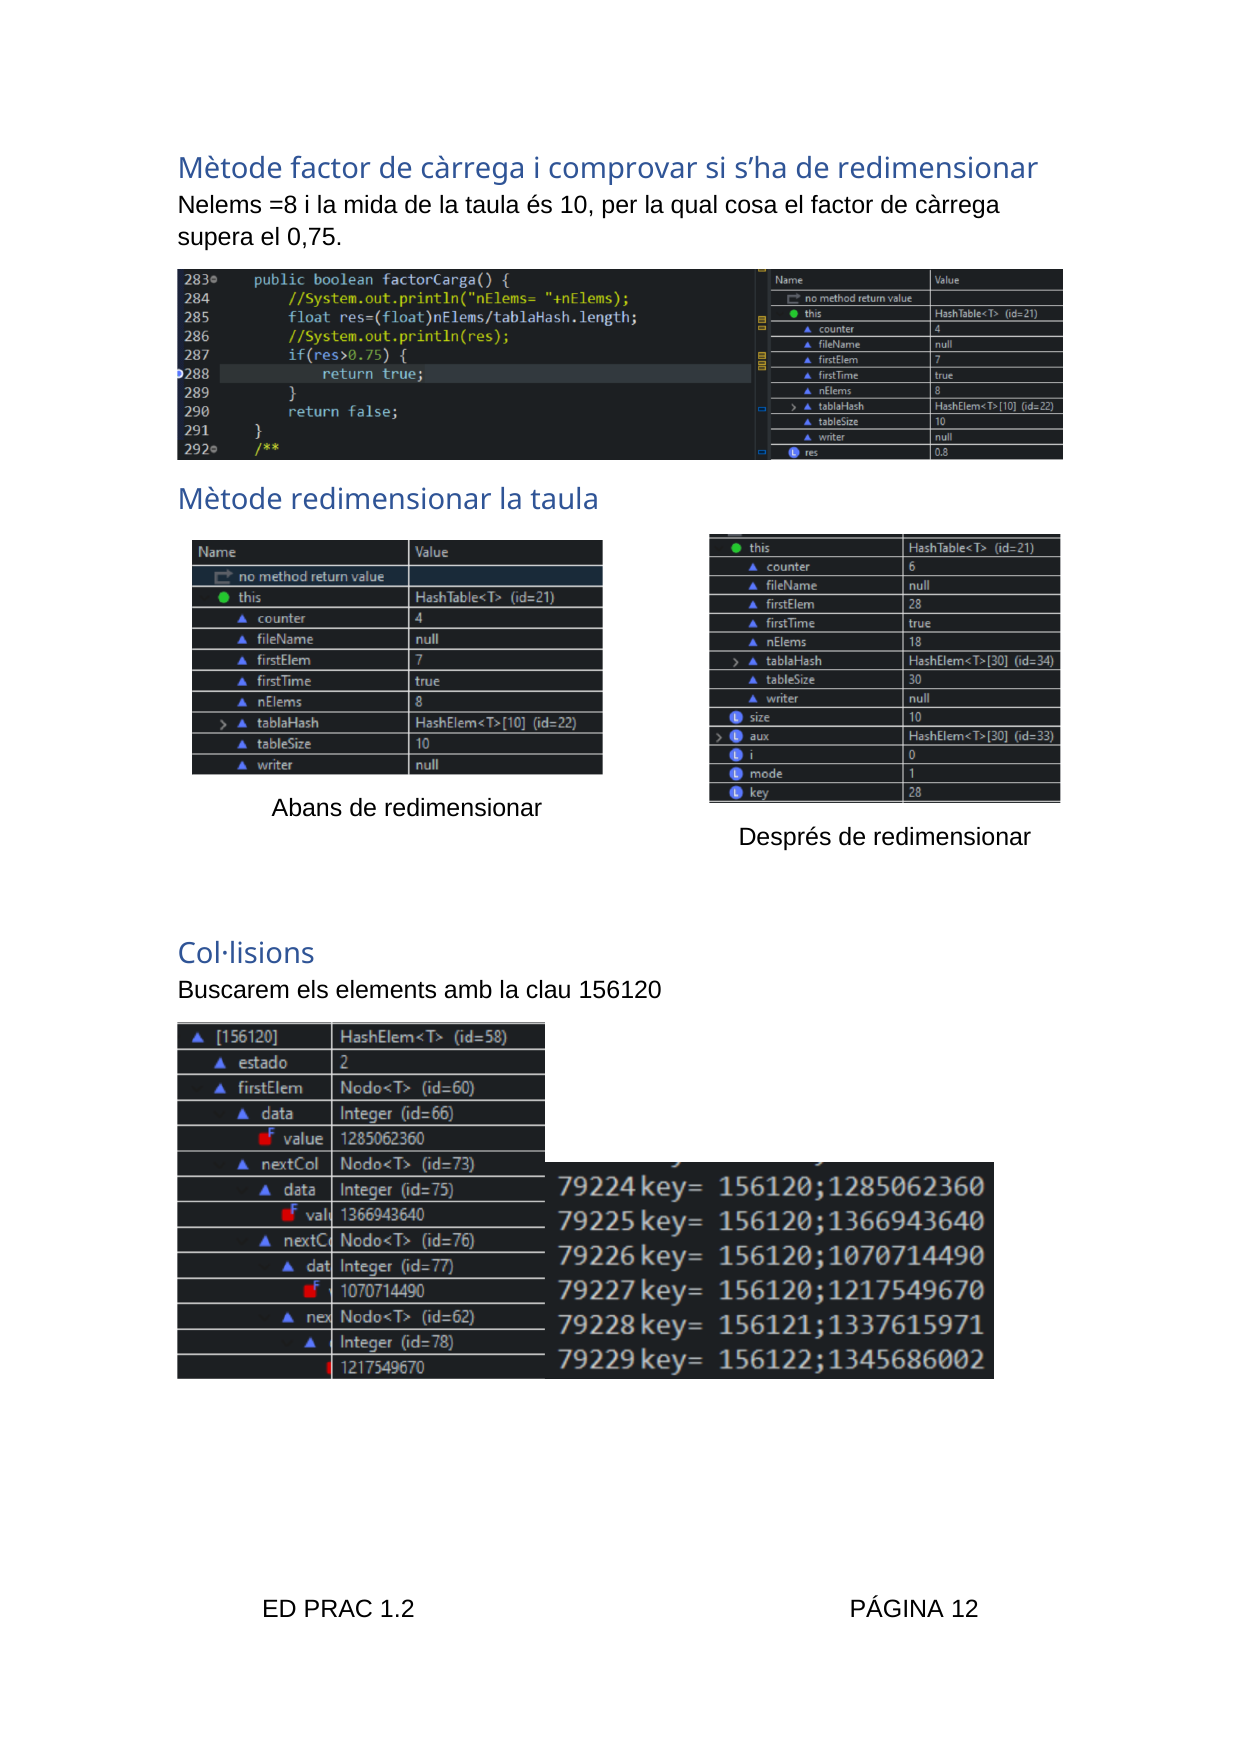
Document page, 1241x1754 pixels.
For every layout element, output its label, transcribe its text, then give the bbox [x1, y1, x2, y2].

picture [177, 269, 1063, 460]
subtitle Mètode redimensionar la taula [177, 478, 1063, 518]
picture [709, 534, 1061, 803]
subtitle Col·lisions [177, 932, 1063, 972]
subtitle Mètode factor de càrrega i comprovar si s’ha de redimensionar [177, 148, 1063, 187]
text Buscarem els elements amb la clau 156120 [177, 975, 1063, 1004]
picture [192, 540, 603, 775]
picture [177, 1022, 994, 1379]
text Nelems =8 i la mida de la taula és 10, per la qual cosa el factor de càrrega supera el 0,75. [177, 190, 1063, 250]
